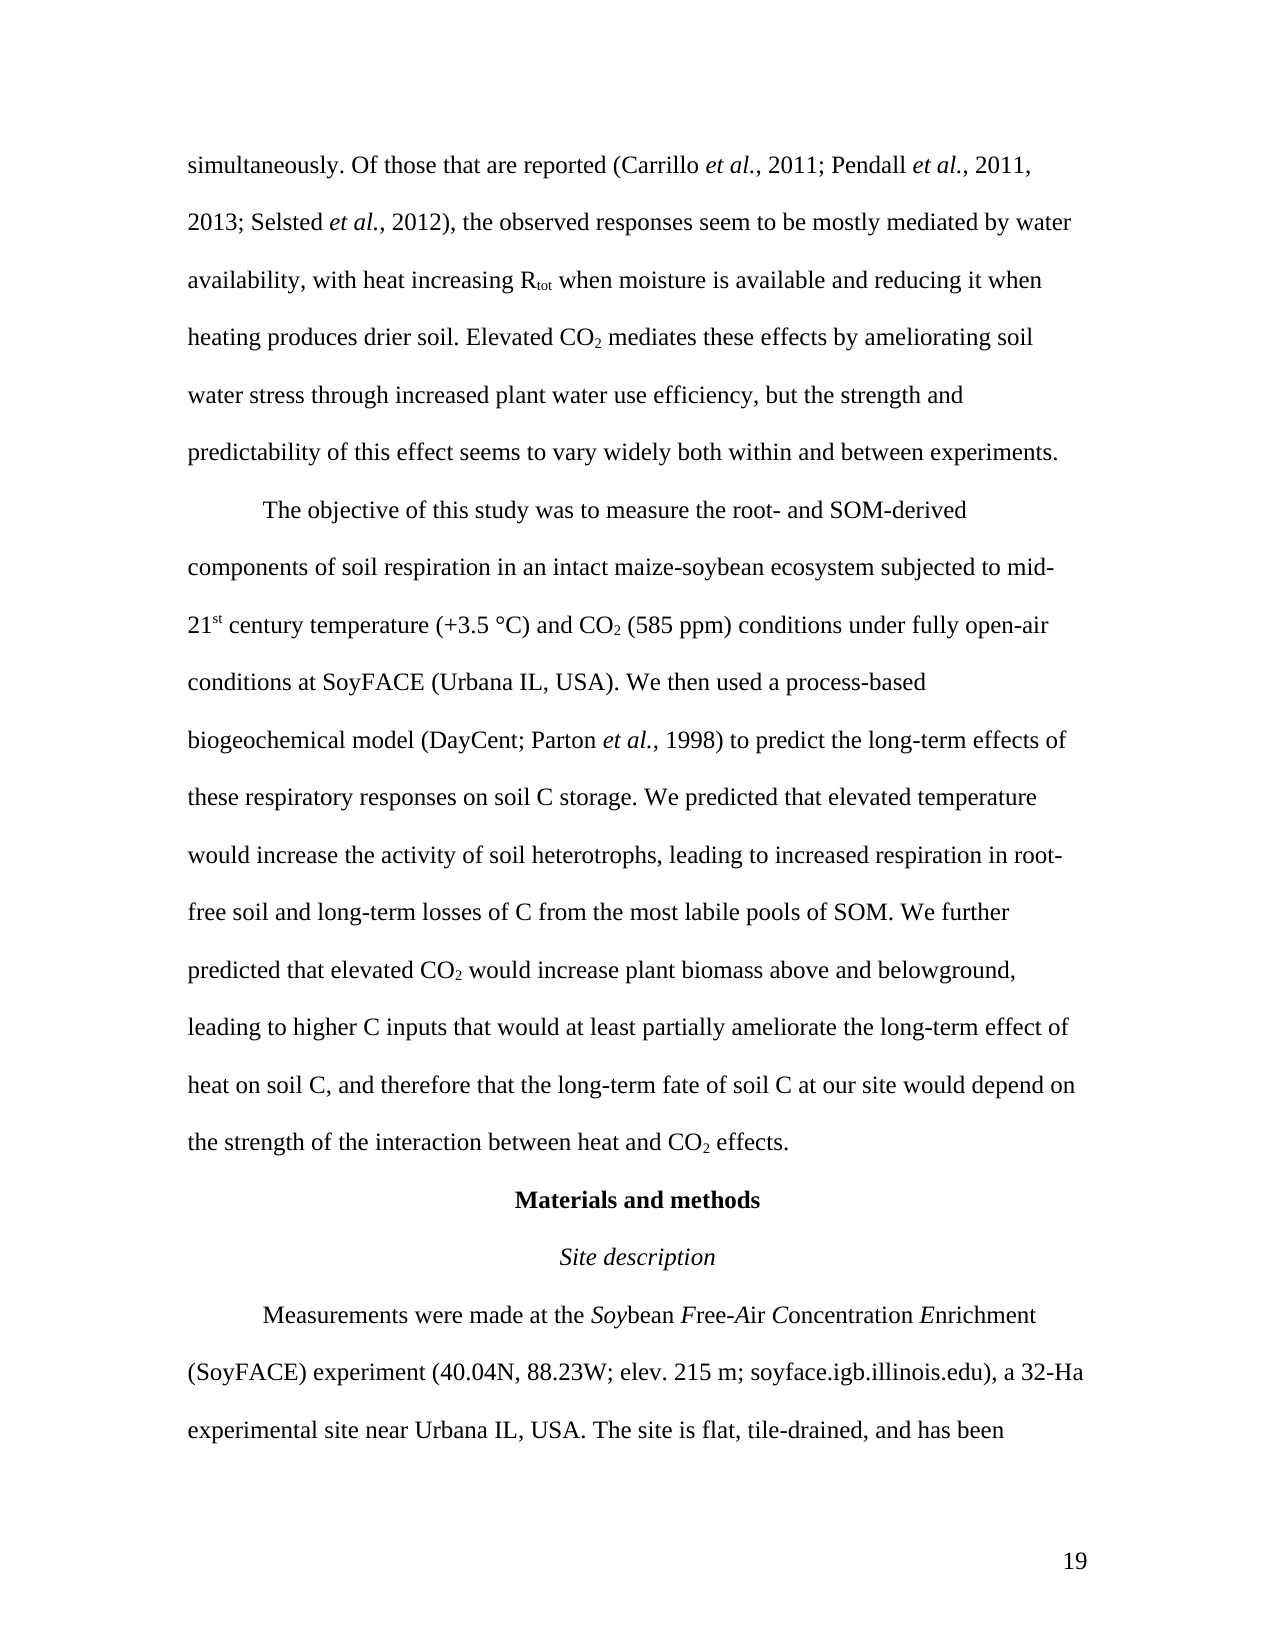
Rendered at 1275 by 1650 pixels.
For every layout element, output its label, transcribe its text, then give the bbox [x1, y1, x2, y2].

subtitle Site description [187, 1242, 1087, 1271]
subtitle Materials and methods [187, 1185, 1087, 1214]
text The objective of this study was to measure the root- and SOM-derived components of soil respiration in an intact maize-soybean ecosystem subjected to mid-21st century temperature (+3.5 °C) and CO2 (585 ppm) conditions under fully open-air conditions at SoyFACE (Urbana IL, USA). We then used a process-based biogeochemical model (DayCent; Parton et al., 1998) to predict the long-term effects of these respiratory responses on soil C storage. We predicted that elevated temperature would increase the activity of soil heterotrophs, leading to increased respiration in root-free soil and long-term losses of C from the most labile pools of SOM. We further predicted that elevated CO2 would increase plant biomass above and belowground, leading to higher C inputs that would at least partially ameliorate the long-term effect of heat on soil C, and therefore that the long-term fate of soil C at our site would depend on the strength of the interaction between heat and CO2 effects. [187, 495, 1087, 1156]
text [187, 1300, 1087, 1444]
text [187, 150, 1087, 466]
